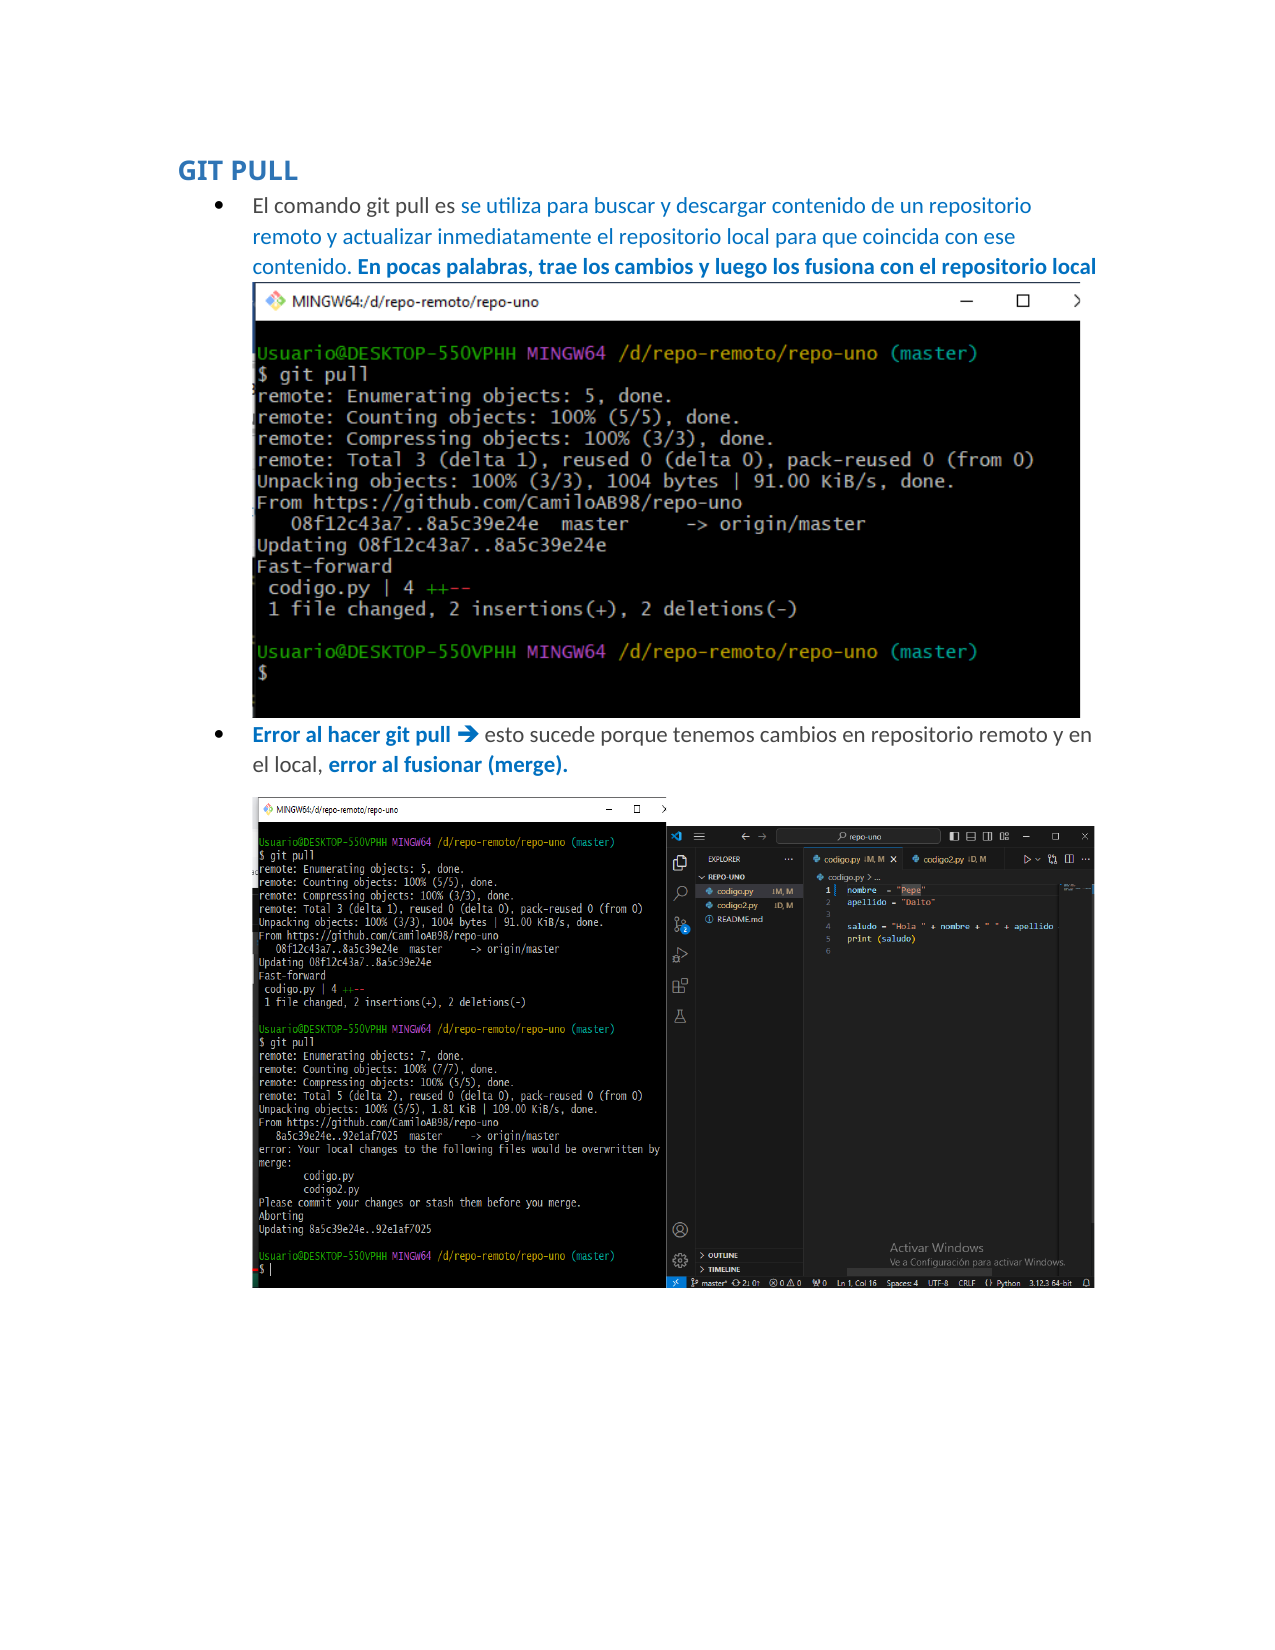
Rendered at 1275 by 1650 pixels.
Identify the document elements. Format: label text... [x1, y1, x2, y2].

picture [252, 282, 1081, 718]
list Error al hacer git pull esto sucede porque tenemos cambios en repositorio remoto y en el local, error al fusionar (merge). [215, 720, 1098, 778]
picture [252, 797, 1095, 1288]
subtitle GIT PULL [177, 152, 1098, 189]
